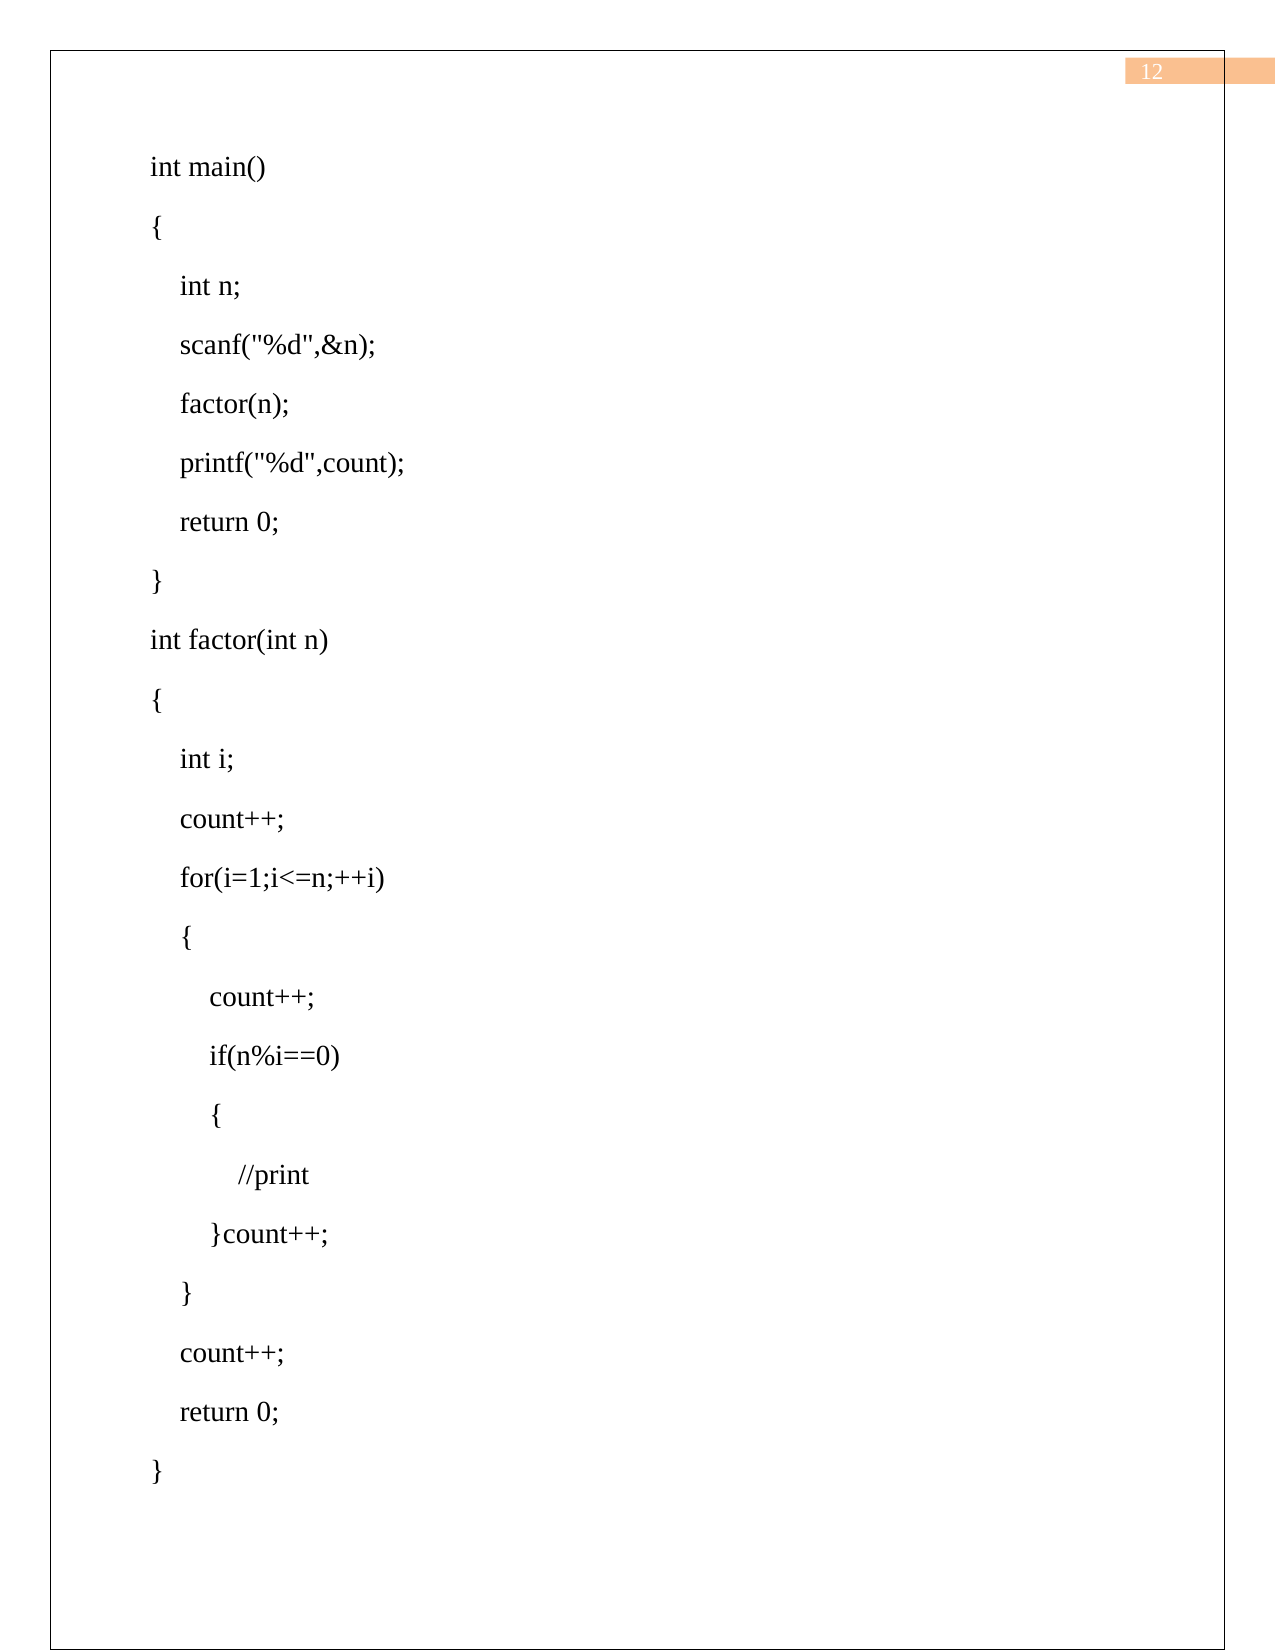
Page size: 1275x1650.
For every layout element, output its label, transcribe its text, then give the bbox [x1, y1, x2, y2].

text { [150, 682, 1139, 716]
text int i; count++; [179, 741, 287, 835]
text count++; if(n%i==0) [209, 979, 342, 1072]
text }count++; [206, 1216, 331, 1250]
text { [209, 1097, 1139, 1131]
text int n; scanf("%d",&n); factor(n); printf("%d",count); return 0; [179, 268, 407, 538]
text count++; return 0; [179, 1335, 287, 1427]
text int main() [150, 149, 1139, 183]
text } [150, 1453, 1139, 1487]
text for(i=1;i<=n;++i) [179, 861, 1139, 894]
text { [150, 209, 1139, 242]
text } [179, 1275, 1139, 1309]
text //print [206, 1157, 341, 1190]
text int factor(int n) [150, 622, 1139, 656]
text { [179, 919, 1139, 953]
text } [150, 563, 1139, 597]
